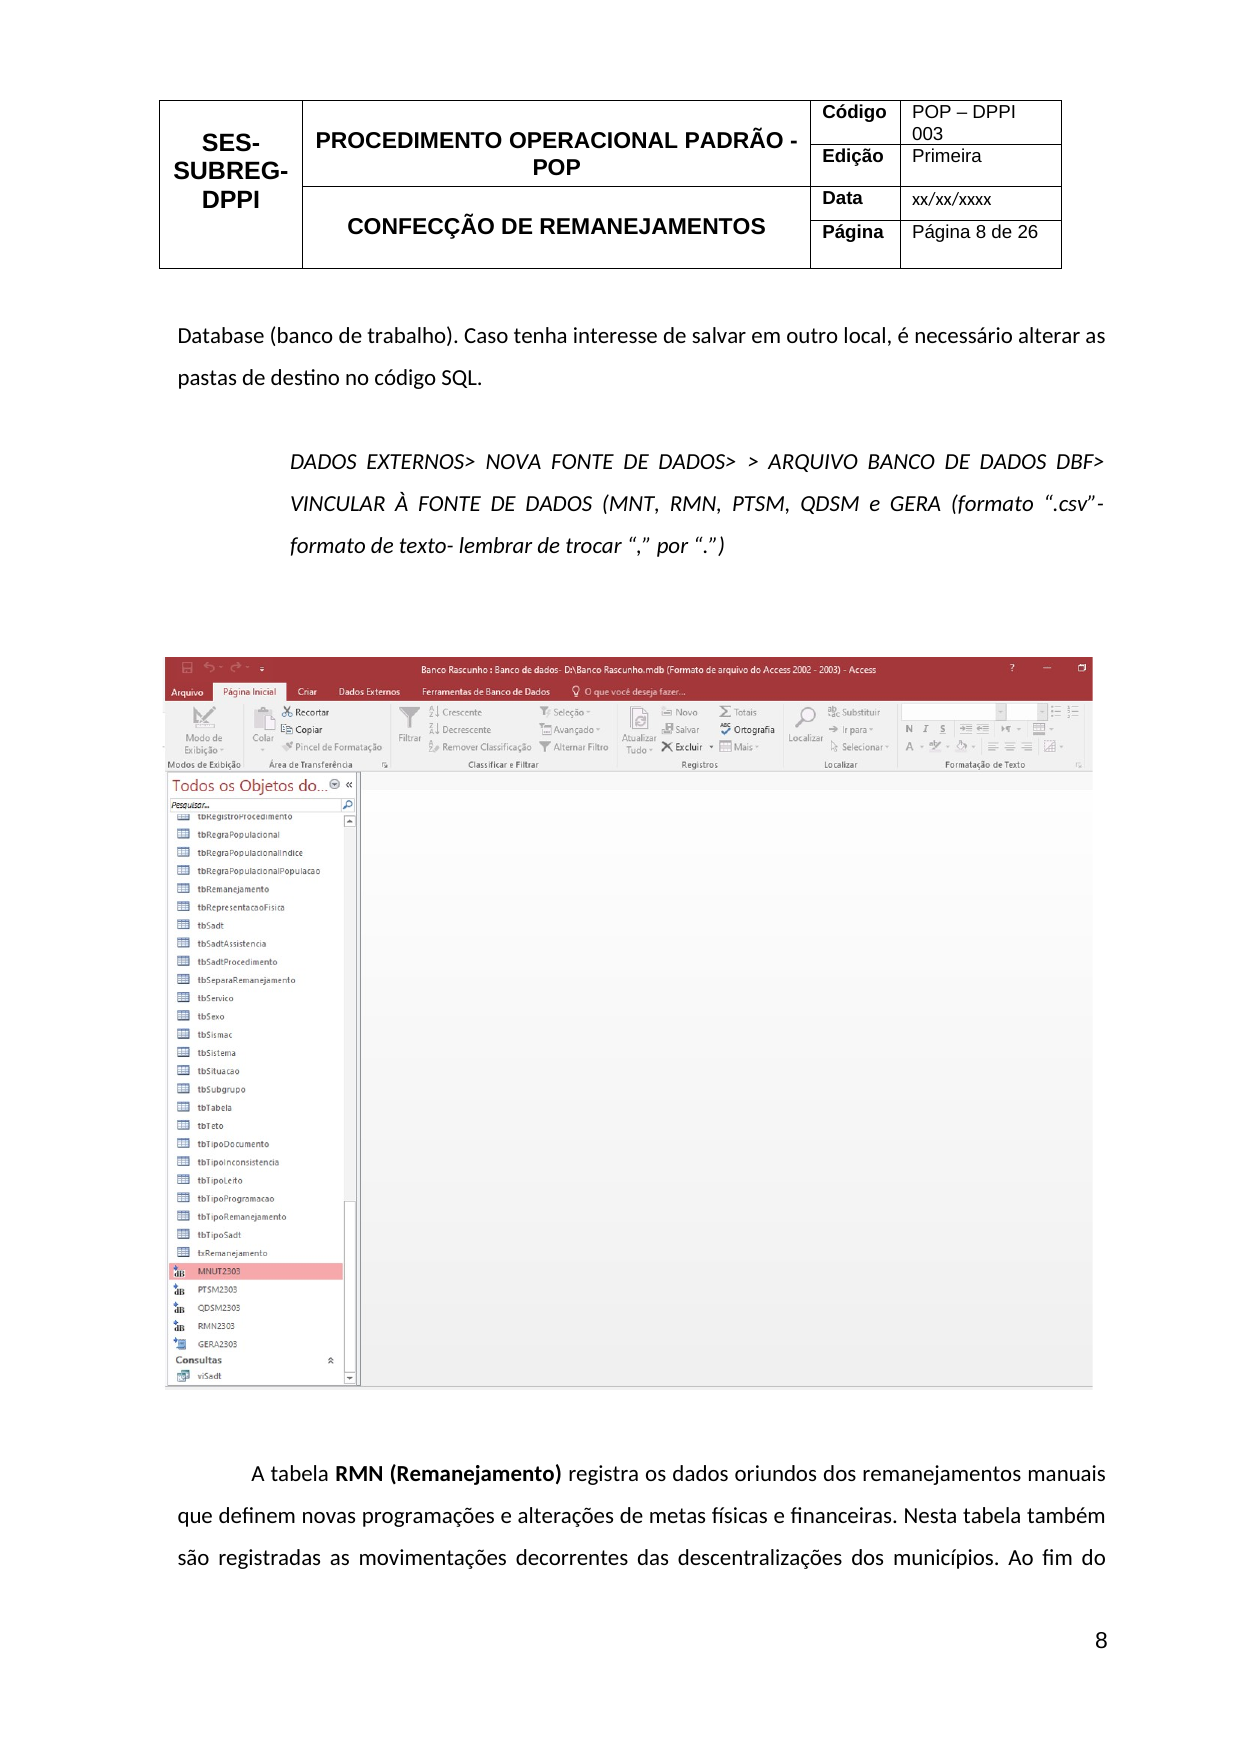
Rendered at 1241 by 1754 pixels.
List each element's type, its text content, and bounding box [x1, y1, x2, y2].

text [177, 1459, 1107, 1571]
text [177, 321, 1107, 391]
text DADOS EXTERNOS> NOVA FONTE DE DADOS> > ARQUIVO BANCO DE DADOS DBF> VINCULAR À FONTE DE DADOS (MNT, RMN, PTSM, QDSM e GERA (formato “.csv”- formato de texto- lembrar de trocar “,” por “.”) [290, 447, 1107, 559]
picture [162, 657, 1093, 1390]
